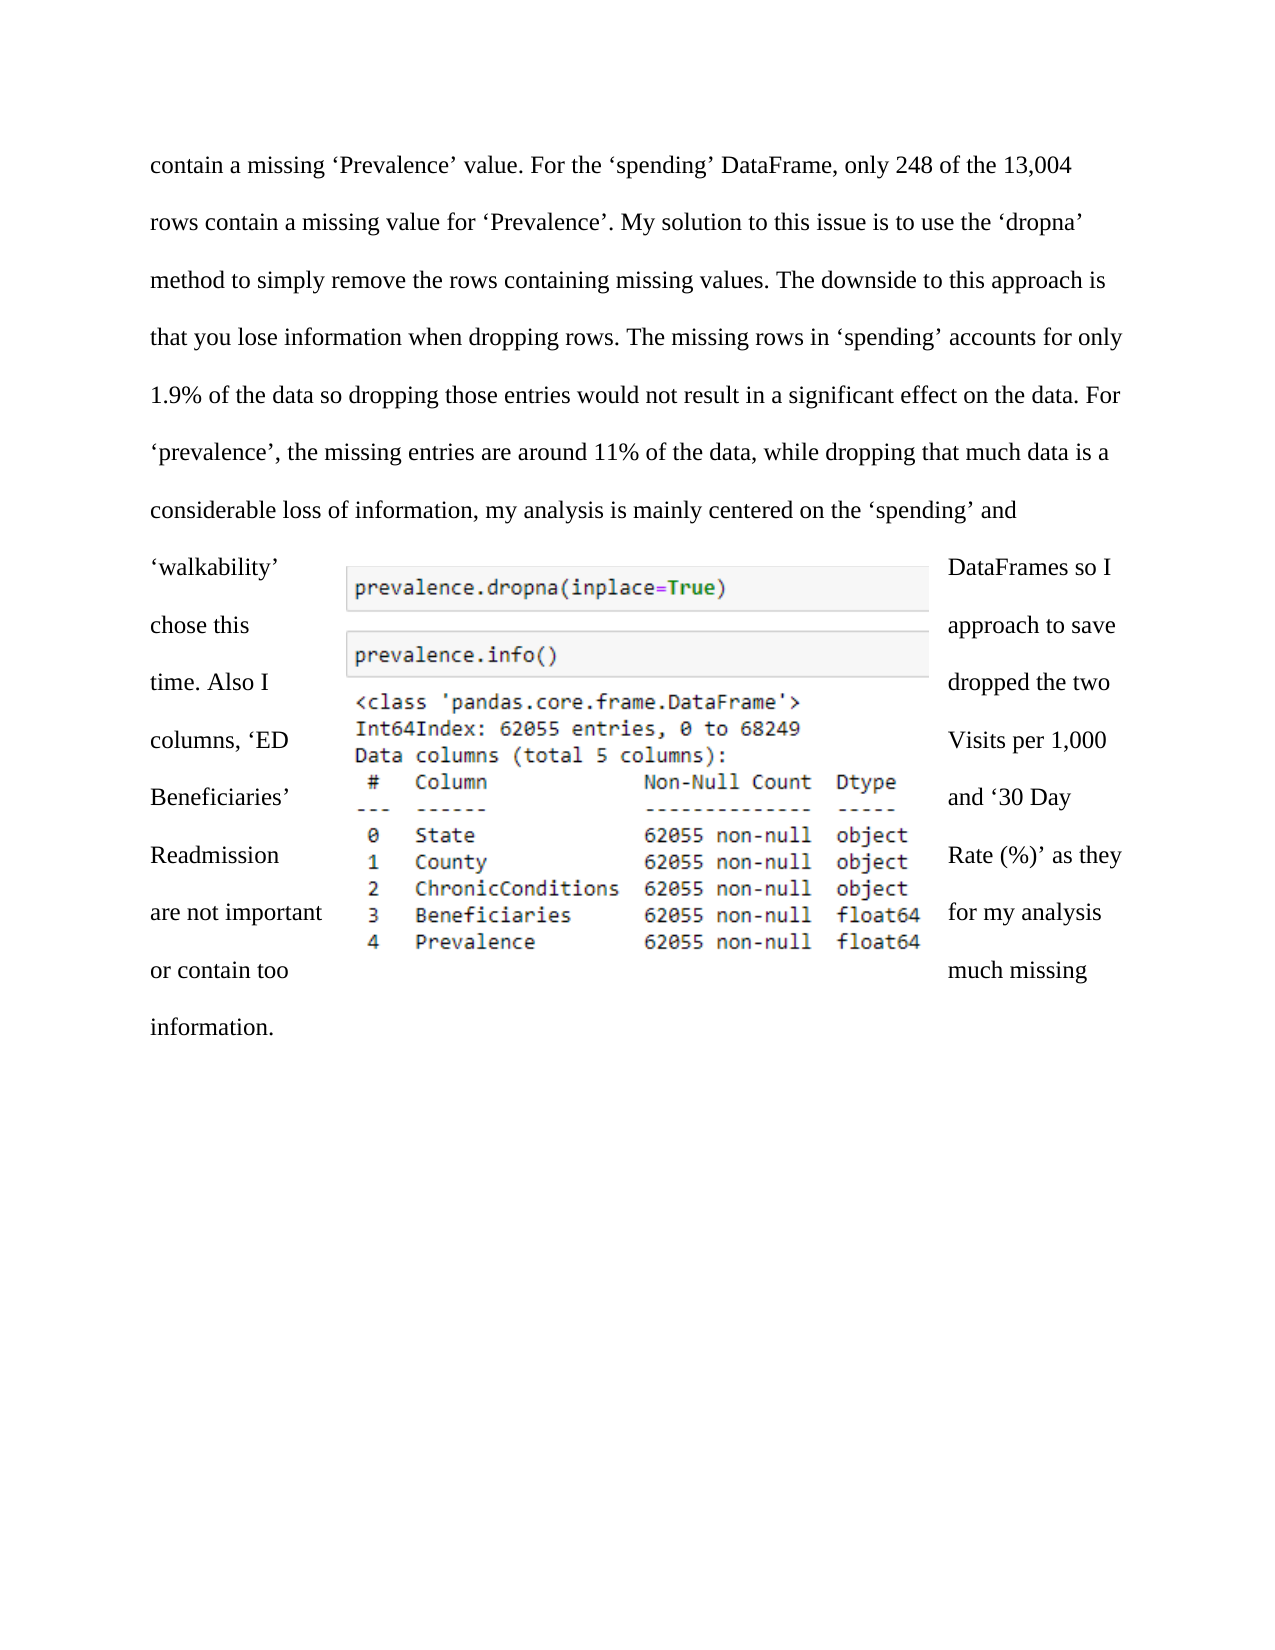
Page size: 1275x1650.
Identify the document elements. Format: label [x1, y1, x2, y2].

picture [346, 566, 929, 957]
text [150, 150, 1125, 1041]
